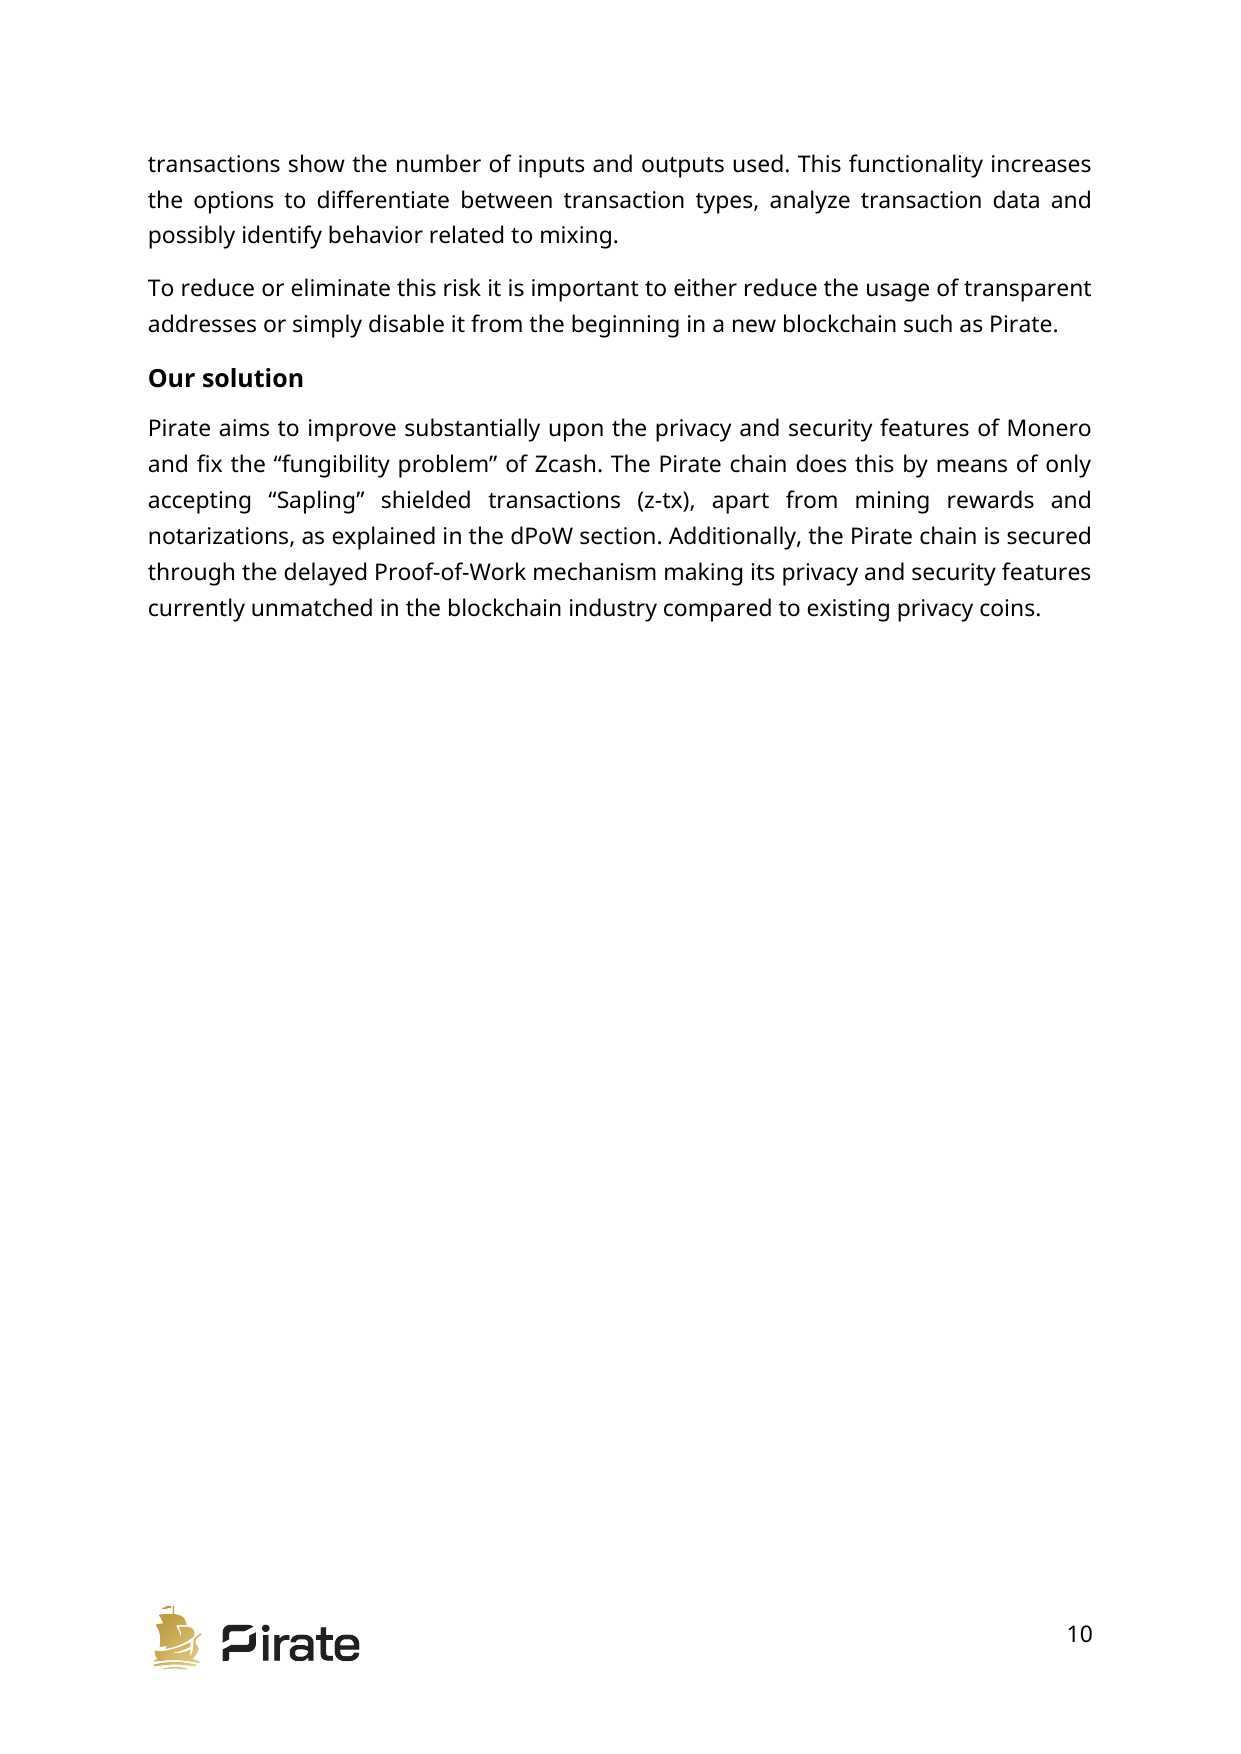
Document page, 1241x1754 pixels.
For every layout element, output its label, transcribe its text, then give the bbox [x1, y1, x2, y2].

subtitle Our solution [148, 361, 1093, 395]
text Pirate aims to improve substantially upon the privacy and security features of Monero and fix the “fungibility problem” of Zcash. The Pirate chain does this by means of only accepting “Sapling” shielded transactions (z-tx), apart from mining rewards and notarizations, as explained in the dPoW section. Additionally, the Pirate chain is secured through the delayed Proof-of-Work mechanism making its privacy and security features currently unmatched in the blockchain industry compared to existing privacy coins. [148, 412, 1093, 623]
text To reduce or eliminate this risk it is important to either reduce the usage of transparent addresses or simply disable it from the beginning in a new blockchain such as Pirate. [148, 272, 1093, 339]
picture [147, 1600, 368, 1678]
